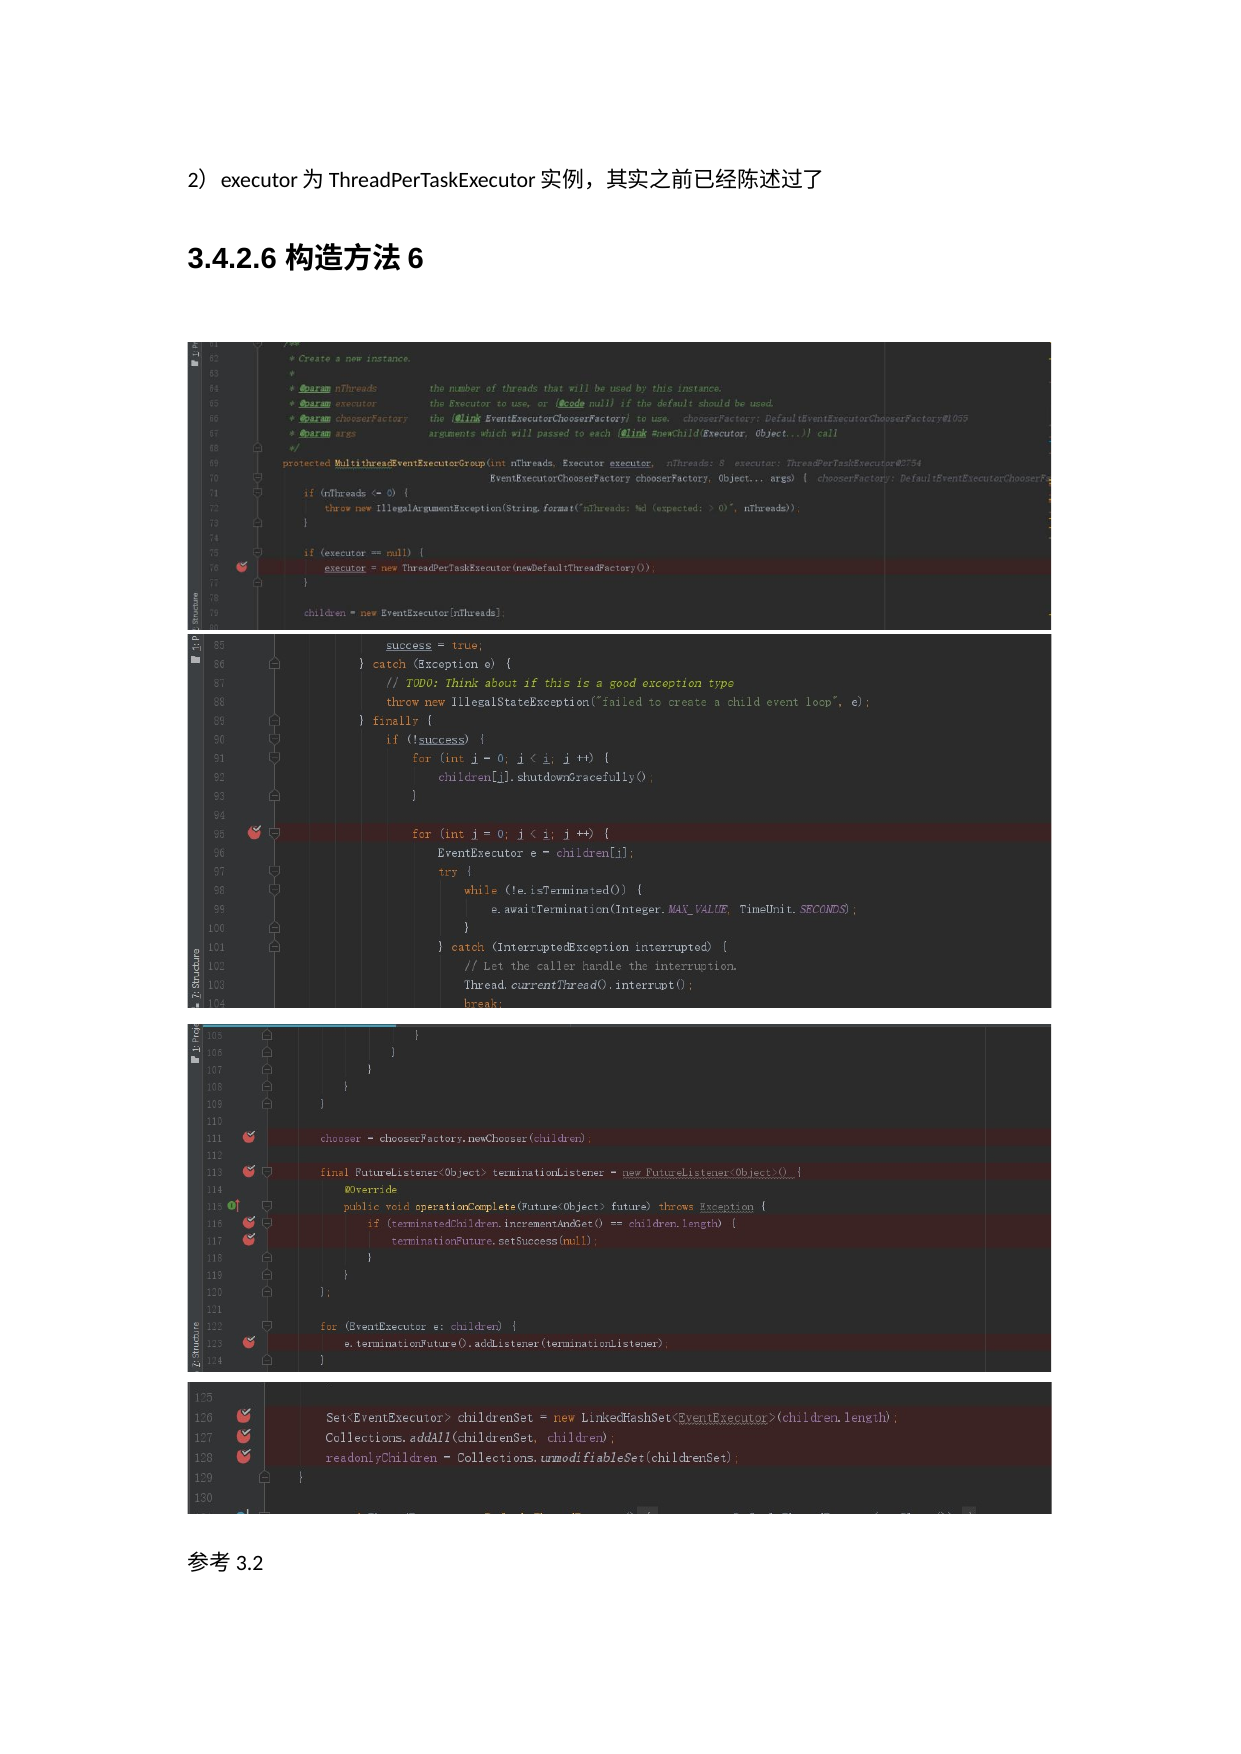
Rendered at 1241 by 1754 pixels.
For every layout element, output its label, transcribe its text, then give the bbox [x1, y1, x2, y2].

picture [187, 1024, 1052, 1372]
list executor为ThreadPerTaskExecutor实例，其实之前已经陈述过了 [187, 162, 1053, 194]
subtitle 3.4.2.6 构造方法6 [187, 224, 1053, 289]
picture [187, 634, 1052, 1008]
picture [187, 1382, 1052, 1514]
picture [187, 342, 1052, 630]
list 参考3.2 [187, 1544, 1053, 1577]
